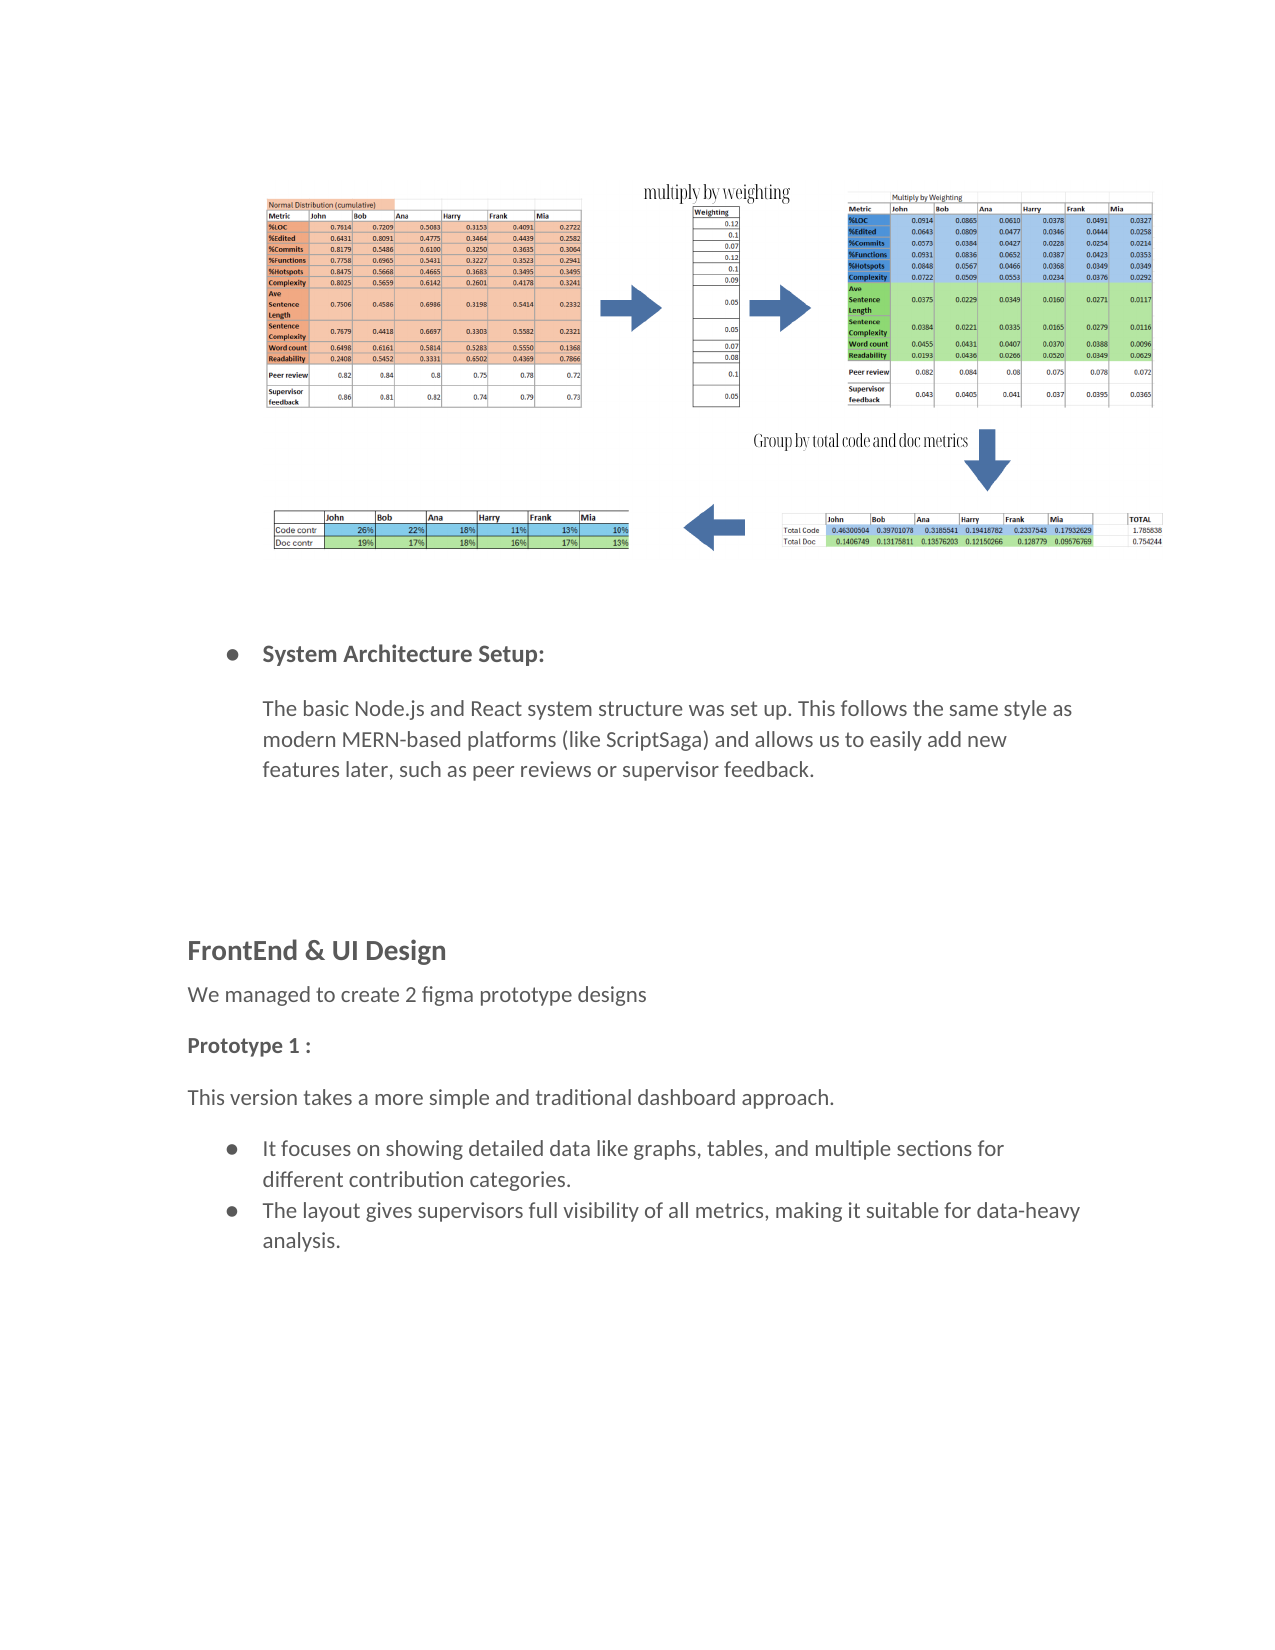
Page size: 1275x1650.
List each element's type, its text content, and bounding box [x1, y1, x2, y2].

picture [262, 180, 1163, 560]
text Prototype 1 : [187, 1031, 1087, 1059]
list It focuses on showing detailed data like graphs, tables, and multiple sections for different contribution categories. [225, 1134, 1087, 1193]
subtitle FrontEnd & UI Design [187, 932, 1087, 967]
subtitle System Architecture Setup: [225, 638, 1087, 669]
text The basic Node.js and React system structure was set up. This follows the same style as modern MERN-based platforms (like ScriptSaga) and allows us to easily add new features later, such as peer reviews or supervisor feedback. [262, 694, 1087, 783]
text We managed to create 2 figma prototype designs [187, 980, 1087, 1008]
text This version takes a more simple and traditional dashboard approach. [187, 1083, 1087, 1111]
list The layout gives supervisors full visibility of all metrics, making it suitable for data-heavy analysis. [225, 1196, 1087, 1255]
